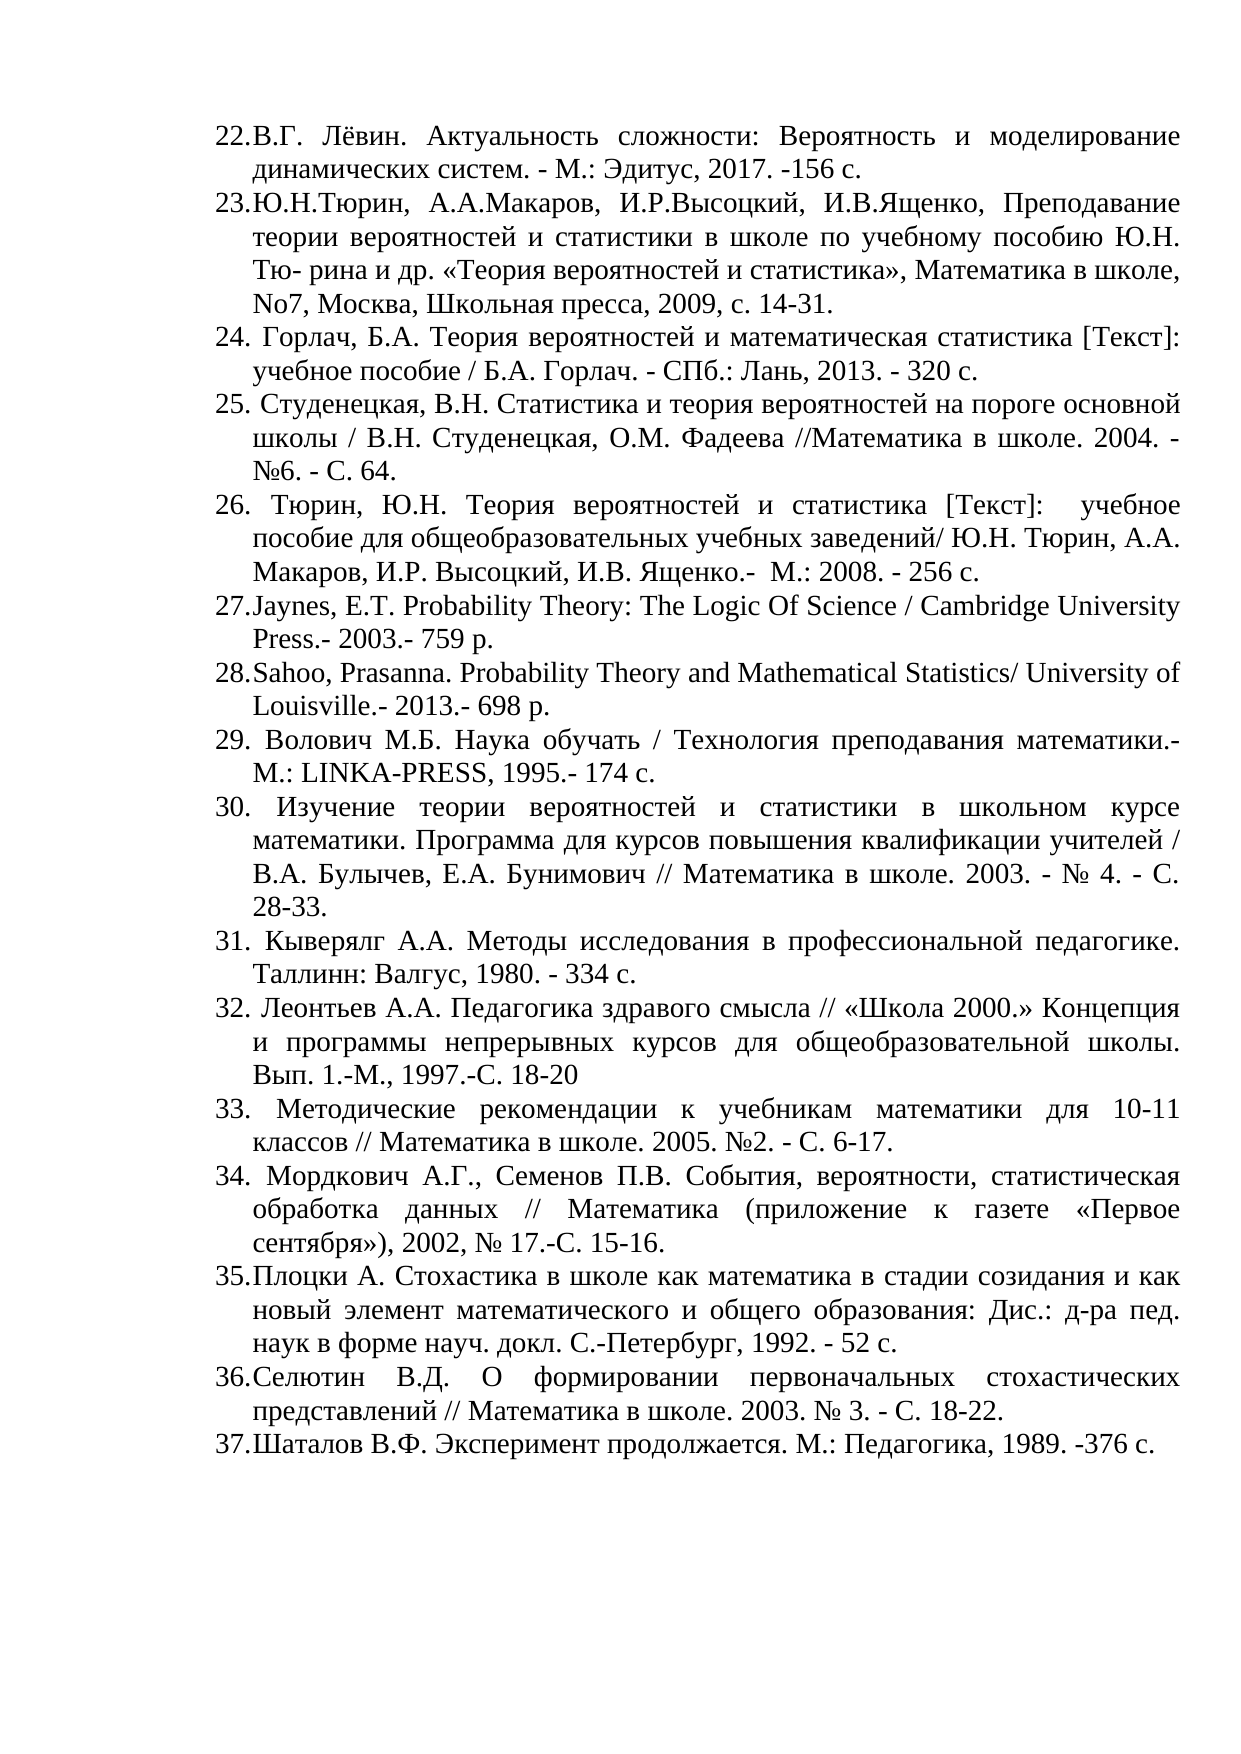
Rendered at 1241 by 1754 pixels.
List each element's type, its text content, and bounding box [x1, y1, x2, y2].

list Студенецкая, В.Н. Статистика и теория вероятностей на пороге основной школы / В.Н. Студенецкая, О.М. Фадеева //Математика в школе. 2004. - №6. - С. 64. [215, 386, 1181, 487]
list Методические рекомендации к учебникам математики для 10-11 классов // Математика в школе. 2005. №2. - С. 6-17. [215, 1091, 1181, 1158]
list Горлач, Б.А. Теория вероятностей и математическая статистика [Текст]: учебное пособие / Б.А. Горлач. - СПб.: Лань, 2013. - 320 c. [215, 319, 1181, 386]
list Шаталов В.Ф. Эксперимент продолжается. М.: Педагогика, 1989. -376 с. [215, 1426, 1181, 1460]
list Ю.Н.Тюрин, А.А.Макаров, И.Р.Высоцкий, И.В.Ященко, Преподавание теории вероятностей и статистики в школе по учебному пособию Ю.Н. Тю- рина и др. «Теория вероятностей и статистика», Математика в школе, No7, Москва, Школьная пресса, 2009, с. 14-31. [215, 185, 1181, 319]
list Плоцки А. Стохастика в школе как математика в стадии созидания и как новый элемент математического и общего образования: Дис.: д-ра пед. наук в форме науч. докл. С.-Петербург, 1992. - 52 с. [215, 1258, 1181, 1359]
list Селютин В.Д. О формировании первоначальных стохастических представлений // Математика в школе. 2003. № 3. - С. 18-22. [215, 1359, 1181, 1426]
list Тюрин, Ю.Н. Теория вероятностей и статистика [Текст]: учебное пособие для общеобразовательных учебных заведений/ Ю.Н. Тюрин, А.А. Макаров, И.Р. Высоцкий, И.В. Ященко.- М.: 2008. - 256 с. [215, 487, 1181, 588]
list Кыверялг А.А. Методы исследования в профессиональной педагогике. Таллинн: Валгус, 1980. - 334 с. [215, 923, 1181, 990]
list Волович М.Б. Наука обучать / Технология преподавания математики.- М.: LINKA-PRESS, 1995.- 174 с. [215, 722, 1181, 789]
list В.Г. Лёвин. Актуальность сложности: Вероятность и моделирование динамических систем. - М.: Эдитус, 2017. -156 с. [215, 118, 1181, 185]
list Мордкович А.Г., Семенов П.В. События, вероятности, статистическая обработка данных // Математика (приложение к газете «Первое сентября»), 2002, № 17.-С. 15-16. [215, 1158, 1181, 1258]
list Изучение теории вероятностей и статистики в школьном курсе математики. Программа для курсов повышения квалификации учителей / В.А. Булычев, Е.А. Бунимович // Математика в школе. 2003. - № 4. - С. 28-33. [215, 789, 1181, 923]
list Леонтьев А.А. Педагогика здравого смысла // «Школа 2000.» Концепция и программы непрерывных курсов для общеобразовательной школы. Вып. 1.-М., 1997.-С. 18-20 [215, 990, 1181, 1091]
list Jaynes, E.T. Probability Theory: The Logic Of Science / Cambridge University Press.- 2003.- 759 p. [215, 588, 1181, 655]
list Sahoo, Prasanna. Probability Theory and Mathematical Statistics/ University of Louisville.- 2013.- 698 p. [215, 655, 1181, 722]
